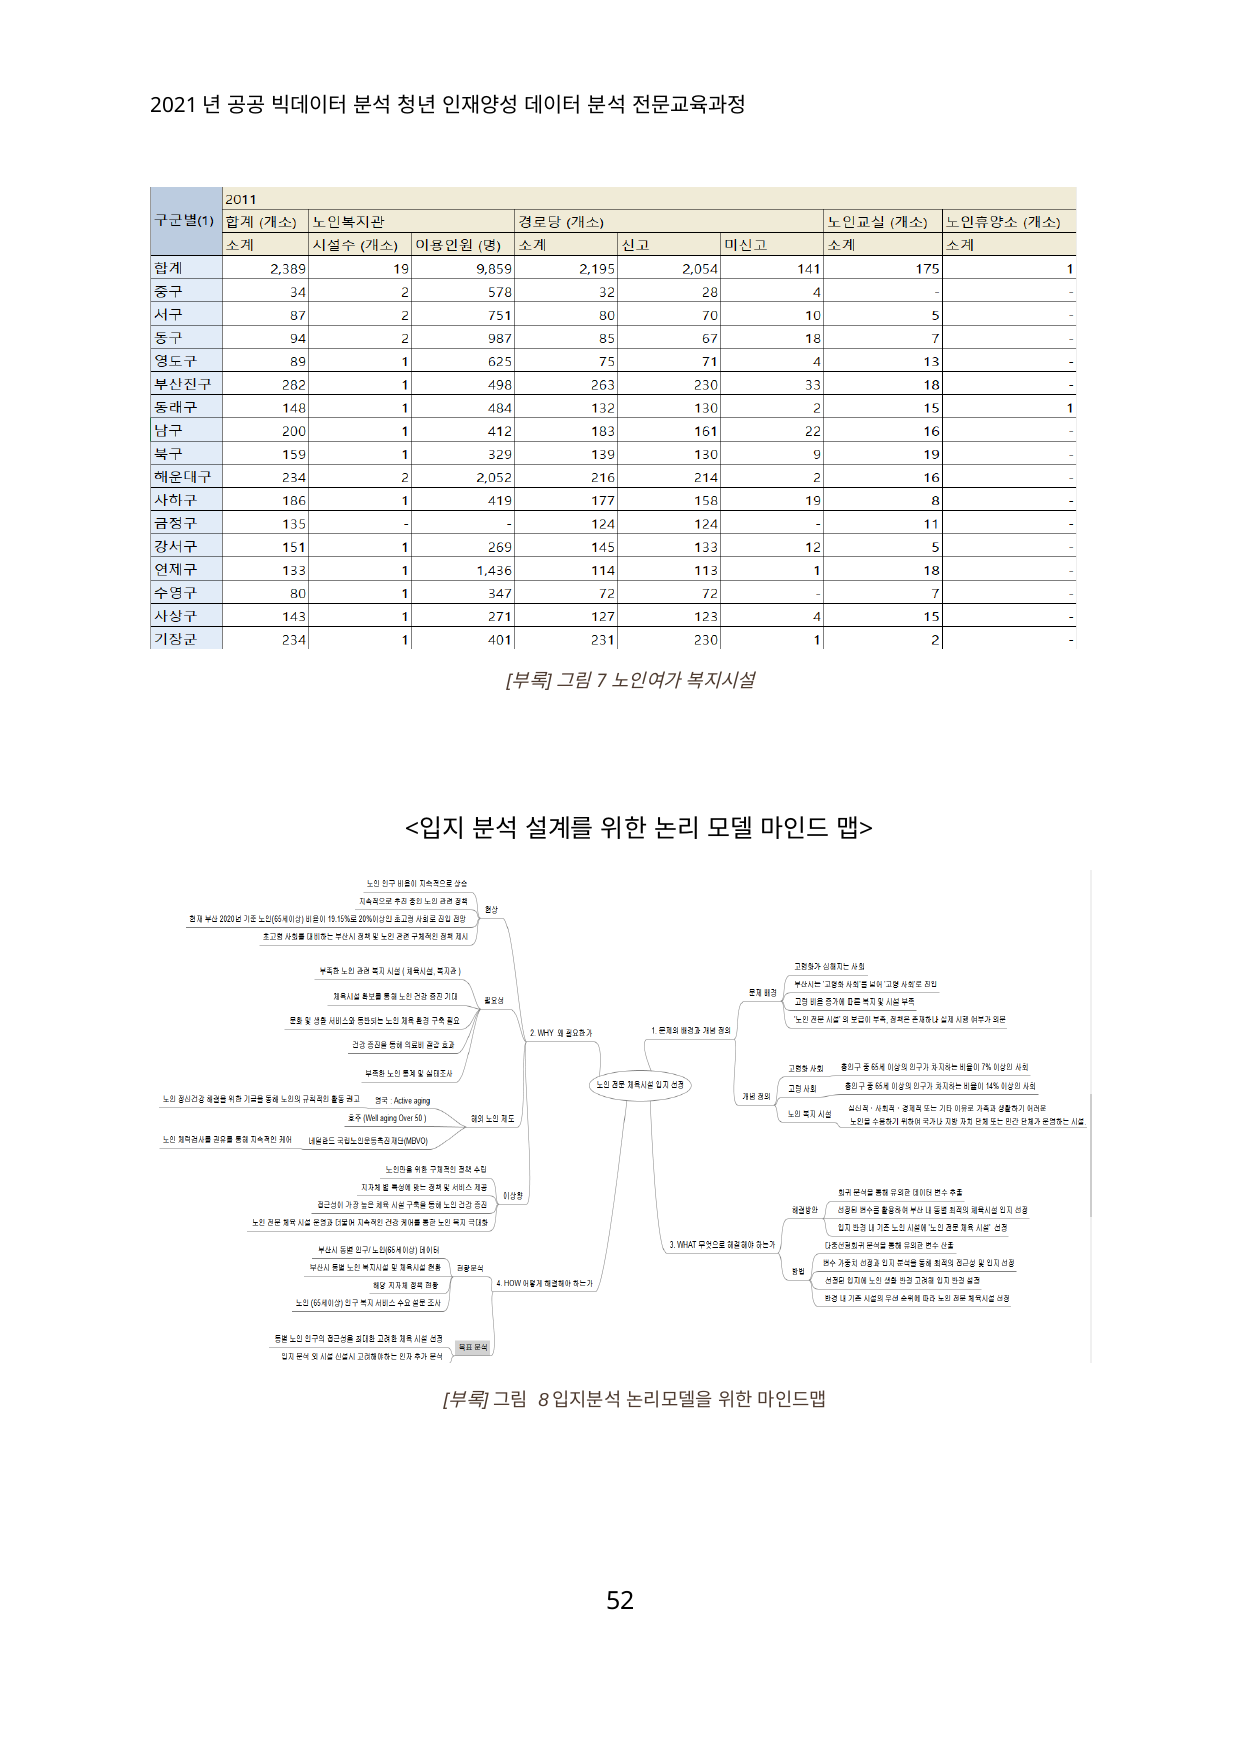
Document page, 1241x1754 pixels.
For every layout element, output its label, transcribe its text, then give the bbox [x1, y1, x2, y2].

text <입지 분석 설계를 위한 논리 모델 마인드 맵> [187, 808, 1090, 844]
picture [150, 187, 1077, 649]
text [부록] 그림 7 노인여가 복지시설 [150, 665, 1065, 692]
picture [156, 870, 1092, 1363]
